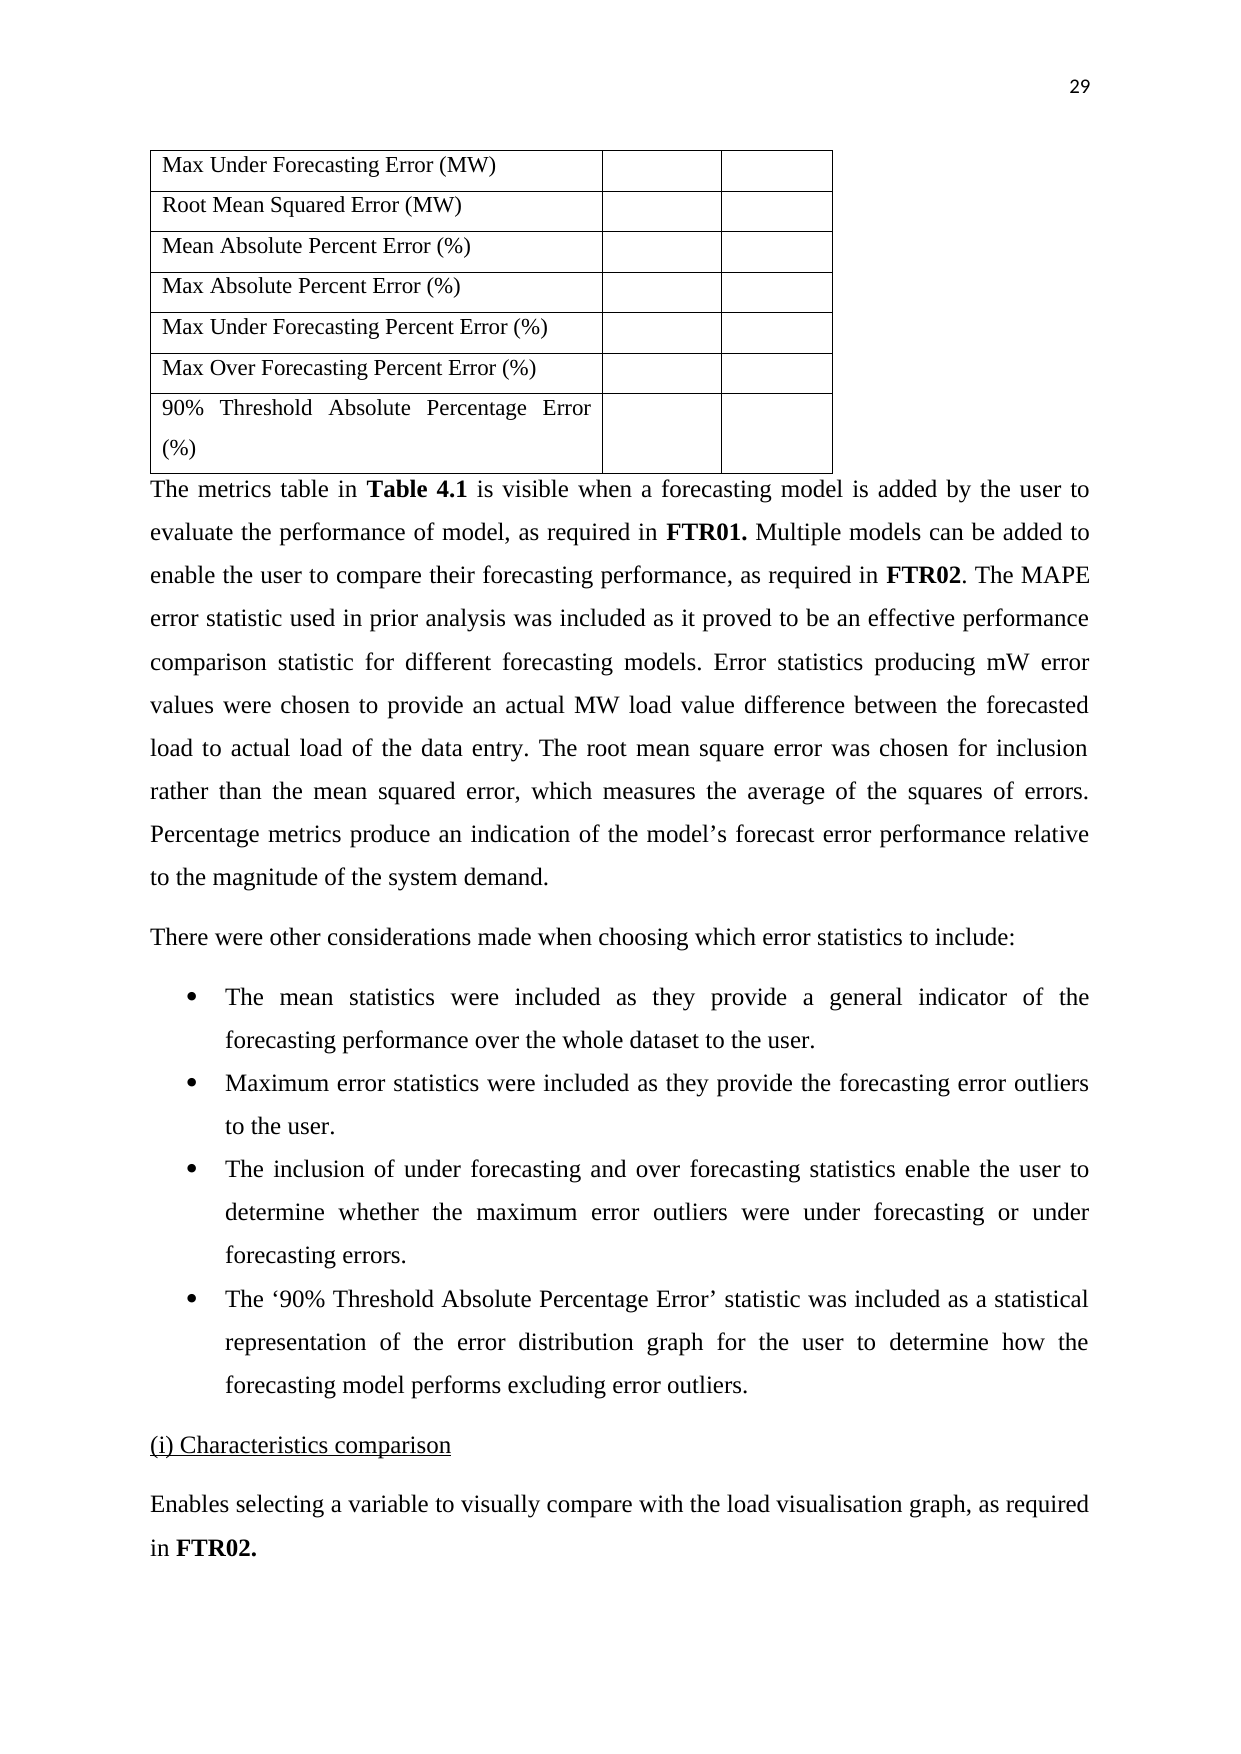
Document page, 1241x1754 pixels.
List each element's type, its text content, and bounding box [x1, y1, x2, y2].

table_cell 90% Threshold Absolute Percentage Error (%) [151, 394, 602, 473]
table_cell [603, 354, 721, 393]
table_cell Max Over Forecasting Percent Error (%) [151, 354, 602, 393]
table_cell [603, 151, 721, 191]
text Enables selecting a variable to visually compare with the load visualisation graph, as required in FTR02. [150, 1489, 1090, 1561]
table_cell [722, 192, 832, 231]
table_cell Max Under Forecasting Percent Error (%) [151, 313, 602, 353]
table_cell [722, 273, 832, 312]
table_cell [722, 394, 832, 473]
table_cell [722, 354, 832, 393]
list The mean statistics were included as they provide a general indicator of the forecasting performance over the whole dataset to the user. [187, 982, 1090, 1054]
list The ‘90% Threshold Absolute Percentage Error’ statistic was included as a statistical representation of the error distribution graph for the user to determine how the forecasting model performs excluding error outliers. [187, 1284, 1090, 1399]
list The inclusion of under forecasting and over forecasting statistics enable the user to determine whether the maximum error outliers were under forecasting or under forecasting errors. [187, 1154, 1090, 1269]
text The metrics table in Table 4.1 is visible when a forecasting model is added by the user to evaluate the performance of model, as required in FTR01. Multiple models can be added to enable the user to compare their forecasting performance, as required in FTR02. The MAPE error statistic used in prior analysis was included as it proved to be an effective performance comparison statistic for different forecasting models. Error statistics producing mW error values were chosen to provide an actual MW load value difference between the forecasted load to actual load of the data entry. The root mean square error was chosen for inclusion rather than the mean squared error, which measures the average of the squares of errors. Percentage metrics produce an indication of the model’s forecast error performance relative to the magnitude of the system demand. [150, 474, 1090, 891]
text There were other considerations made when choosing which error statistics to include: [150, 922, 1090, 951]
text (i) Characteristics comparison [150, 1430, 1090, 1458]
table_cell [603, 394, 721, 473]
table_cell Root Mean Squared Error (MW) [151, 192, 602, 231]
table_cell Max Absolute Percent Error (%) [151, 273, 602, 312]
table_cell [603, 192, 721, 231]
table_cell [603, 273, 721, 312]
table_cell Max Under Forecasting Error (MW) [151, 151, 602, 191]
list Maximum error statistics were included as they provide the forecasting error outliers to the user. [187, 1068, 1090, 1140]
table_cell [603, 232, 721, 272]
table_cell [722, 151, 832, 191]
table_cell [722, 313, 832, 353]
table_cell Mean Absolute Percent Error (%) [151, 232, 602, 272]
table_cell [603, 313, 721, 353]
table_cell [722, 232, 832, 272]
